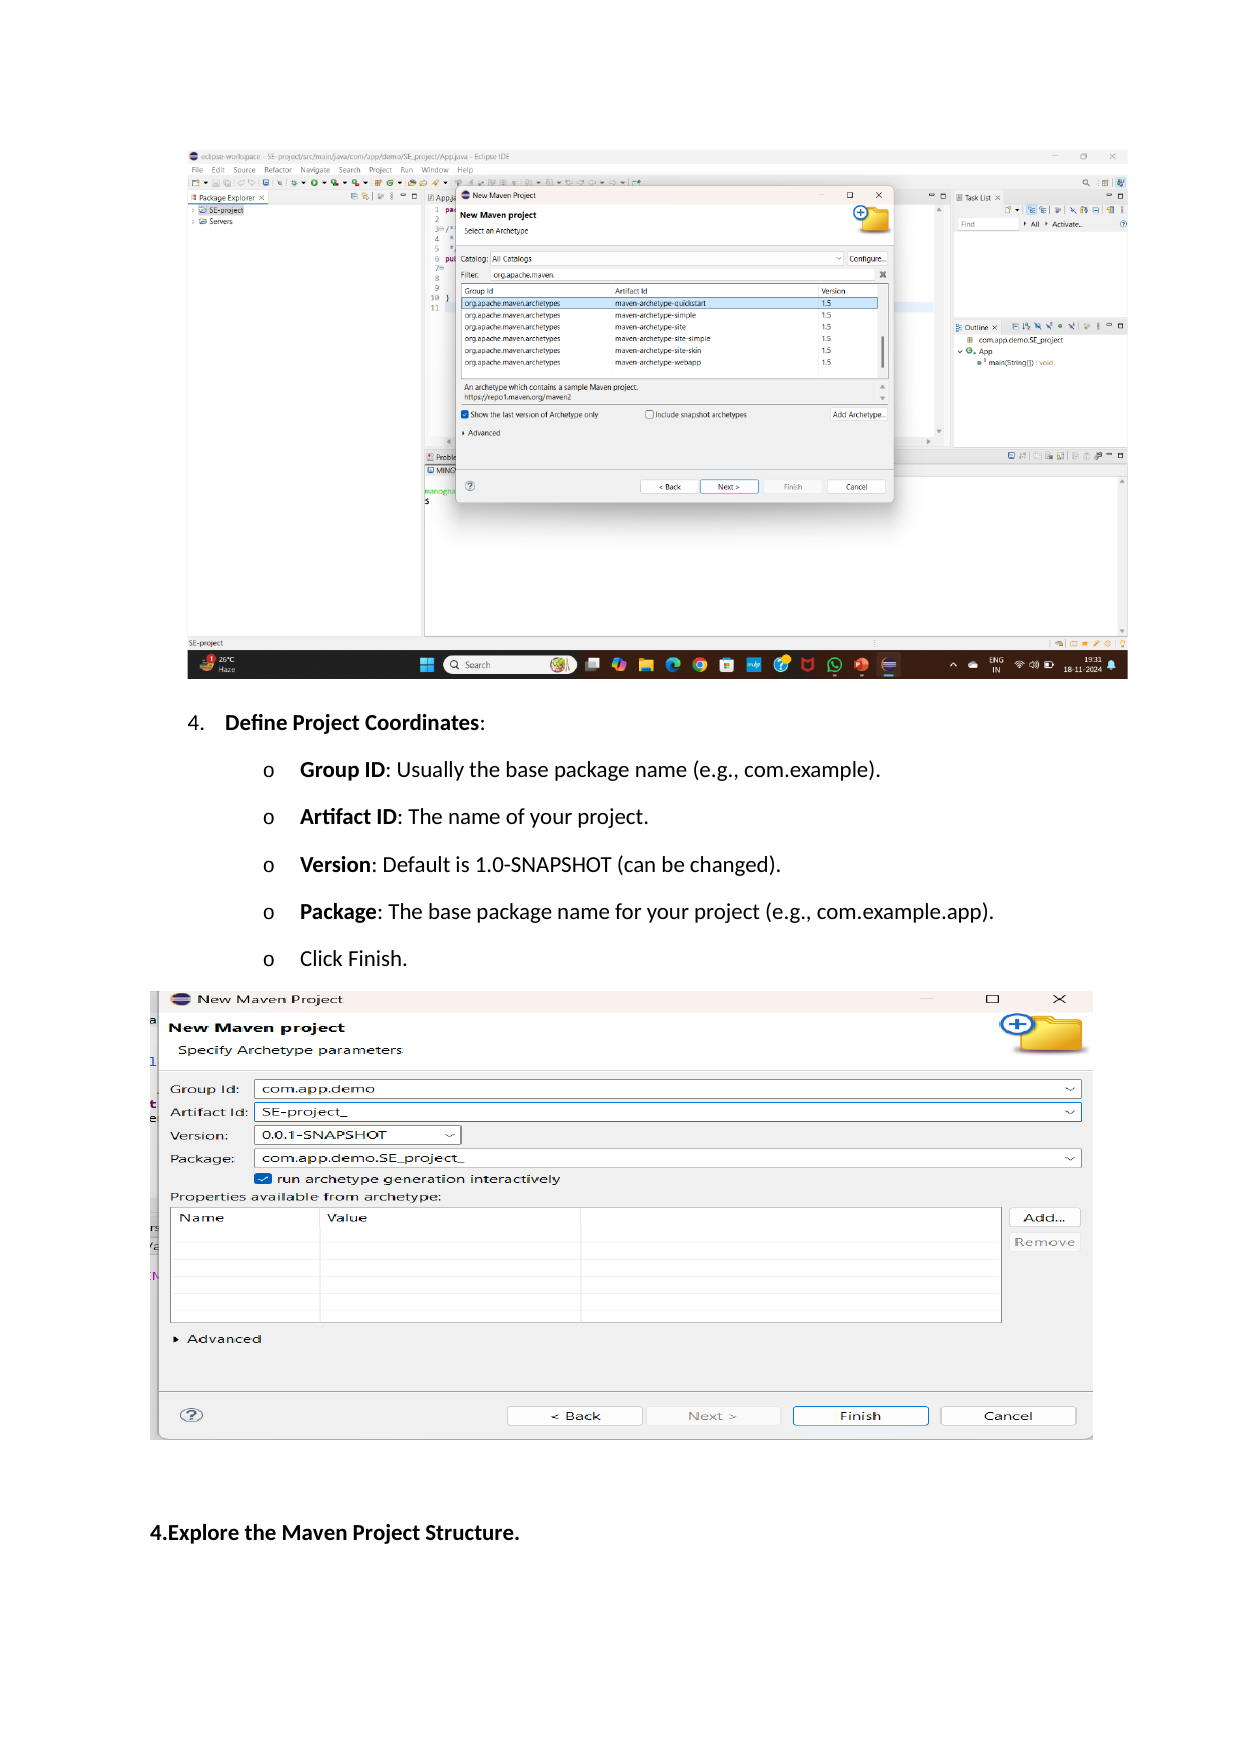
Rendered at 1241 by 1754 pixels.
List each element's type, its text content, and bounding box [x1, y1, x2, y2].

list Click Finish. [262, 944, 1090, 973]
list Group ID: Usually the base package name (e.g., com.example). [262, 755, 1090, 783]
list Package: The base package name for your project (e.g., com.example.app). [262, 897, 1090, 926]
list Define Project Coordinates: [187, 708, 1090, 736]
list Version: Default is 1.0-SNAPSHOT (can be changed). [262, 850, 1090, 878]
text 4.Explore the Maven Project Structure. [150, 1518, 1090, 1546]
picture [150, 991, 1093, 1440]
picture [187, 150, 1128, 679]
list Artifact ID: The name of your project. [262, 802, 1090, 831]
